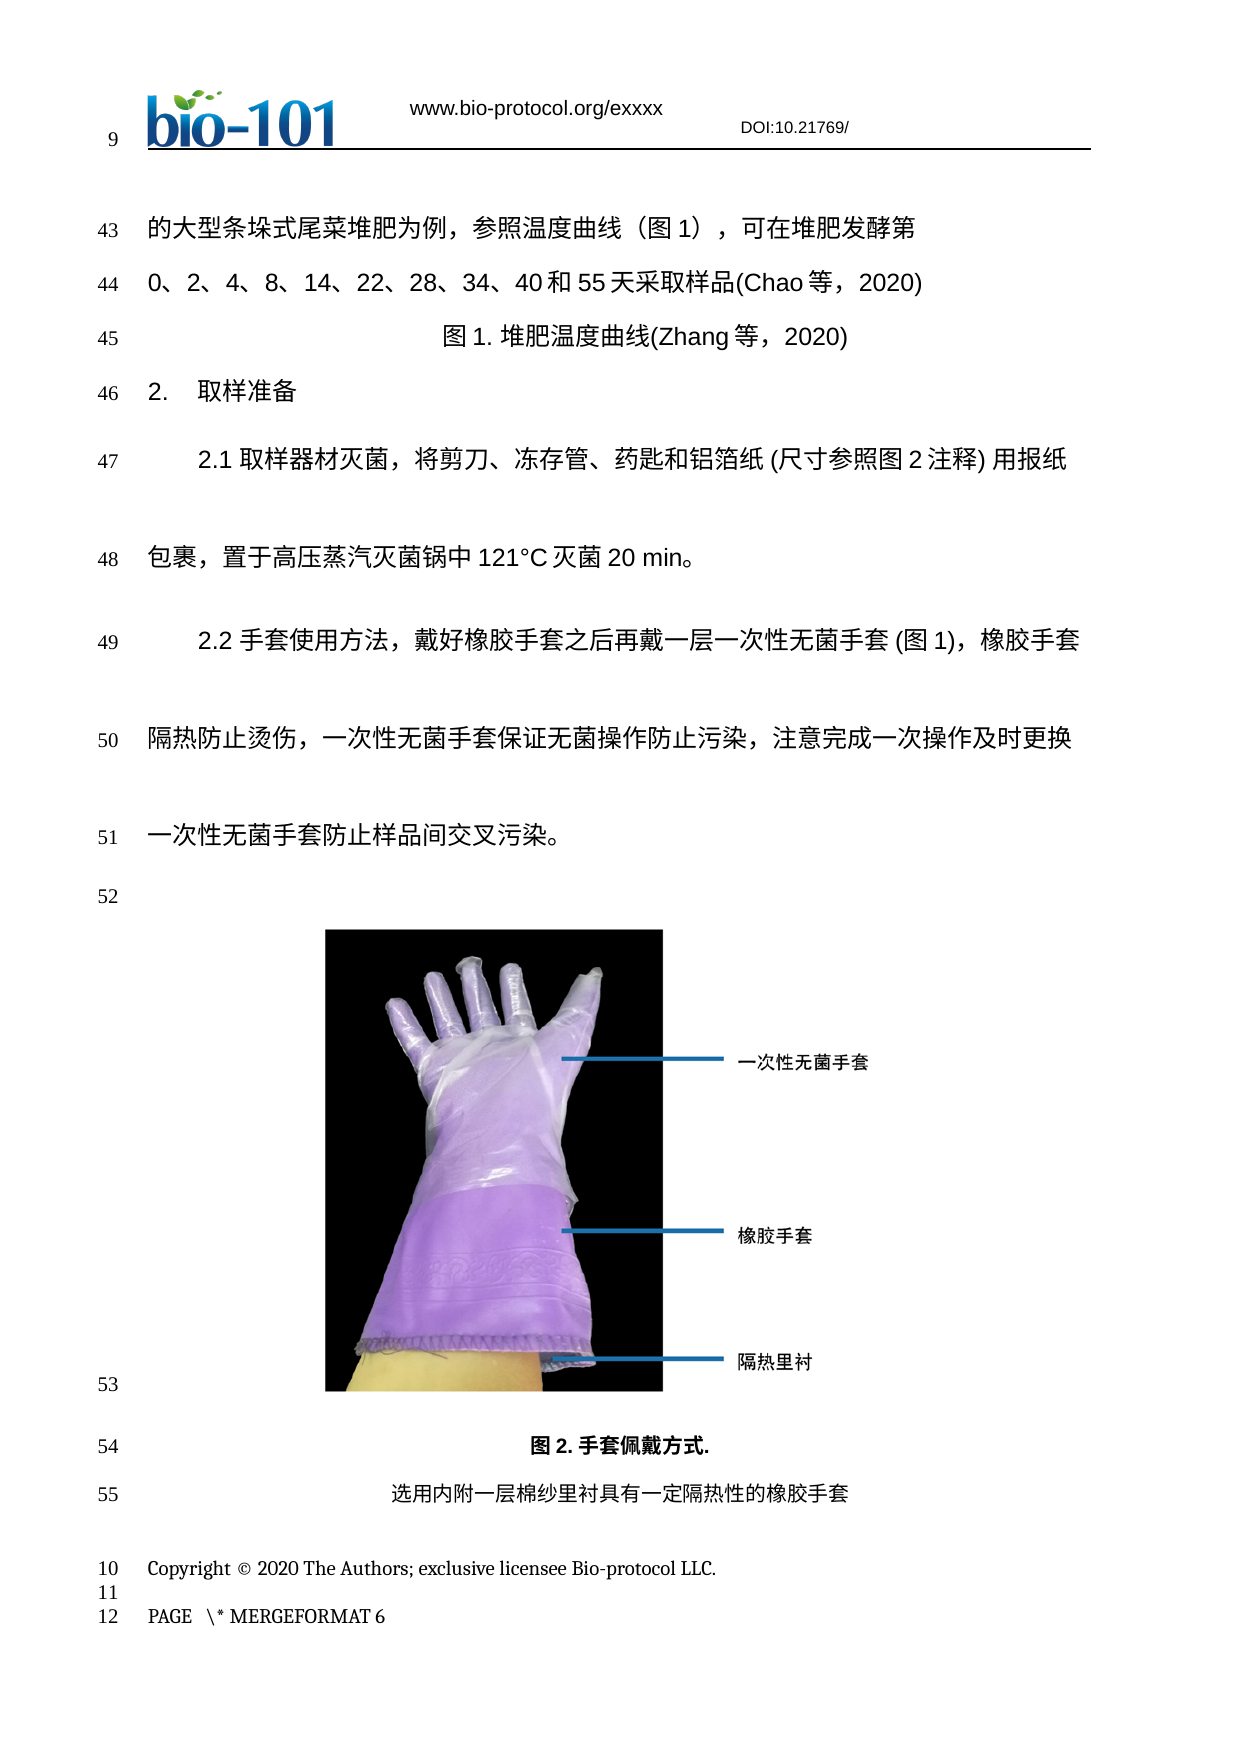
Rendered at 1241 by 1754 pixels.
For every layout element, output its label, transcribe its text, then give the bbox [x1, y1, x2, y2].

list 图1. 堆肥温度曲线(Zhang等，2020) [198, 317, 1092, 353]
text 2.1 取样器材灭菌，将剪刀、冻存管、药匙和铝箔纸 (尺寸参照图2注释) 用报纸包裹，置于高压蒸汽灭菌锅中121°C灭菌20 min。 [148, 426, 1092, 588]
text 选用内附一层棉纱里衬具有一定隔热性的橡胶手套 [148, 1476, 1092, 1508]
picture [325, 928, 916, 1392]
picture [147, 90, 333, 147]
text 堆肥时应对堆体温度进行全程监测，按照堆肥进程长短和温度确定堆肥样品采取的时间，高温期之前（<50℃）、高温中（>50℃）高温期之后（<50℃）应均有样品采取，以保证所取样品尽可能覆盖堆肥的所有时期，以Chao, Z等进行的全程共55天的大型条垛式尾菜堆肥为例，参照温度曲线（图1），可在堆肥发酵第0、2、4、8、14、22、28、34、40和55天采取样品(Chao等，2020) [148, 208, 1092, 299]
list 取样准备 [148, 371, 1092, 407]
text 2.2 手套使用方法，戴好橡胶手套之后再戴一层一次性无菌手套 (图1)，橡胶手套隔热防止烫伤，一次性无菌手套保证无菌操作防止污染，注意完成一次操作及时更换一次性无菌手套防止样品间交叉污染。 [148, 606, 1092, 866]
text 图2. 手套佩戴方式. [148, 1428, 1092, 1461]
